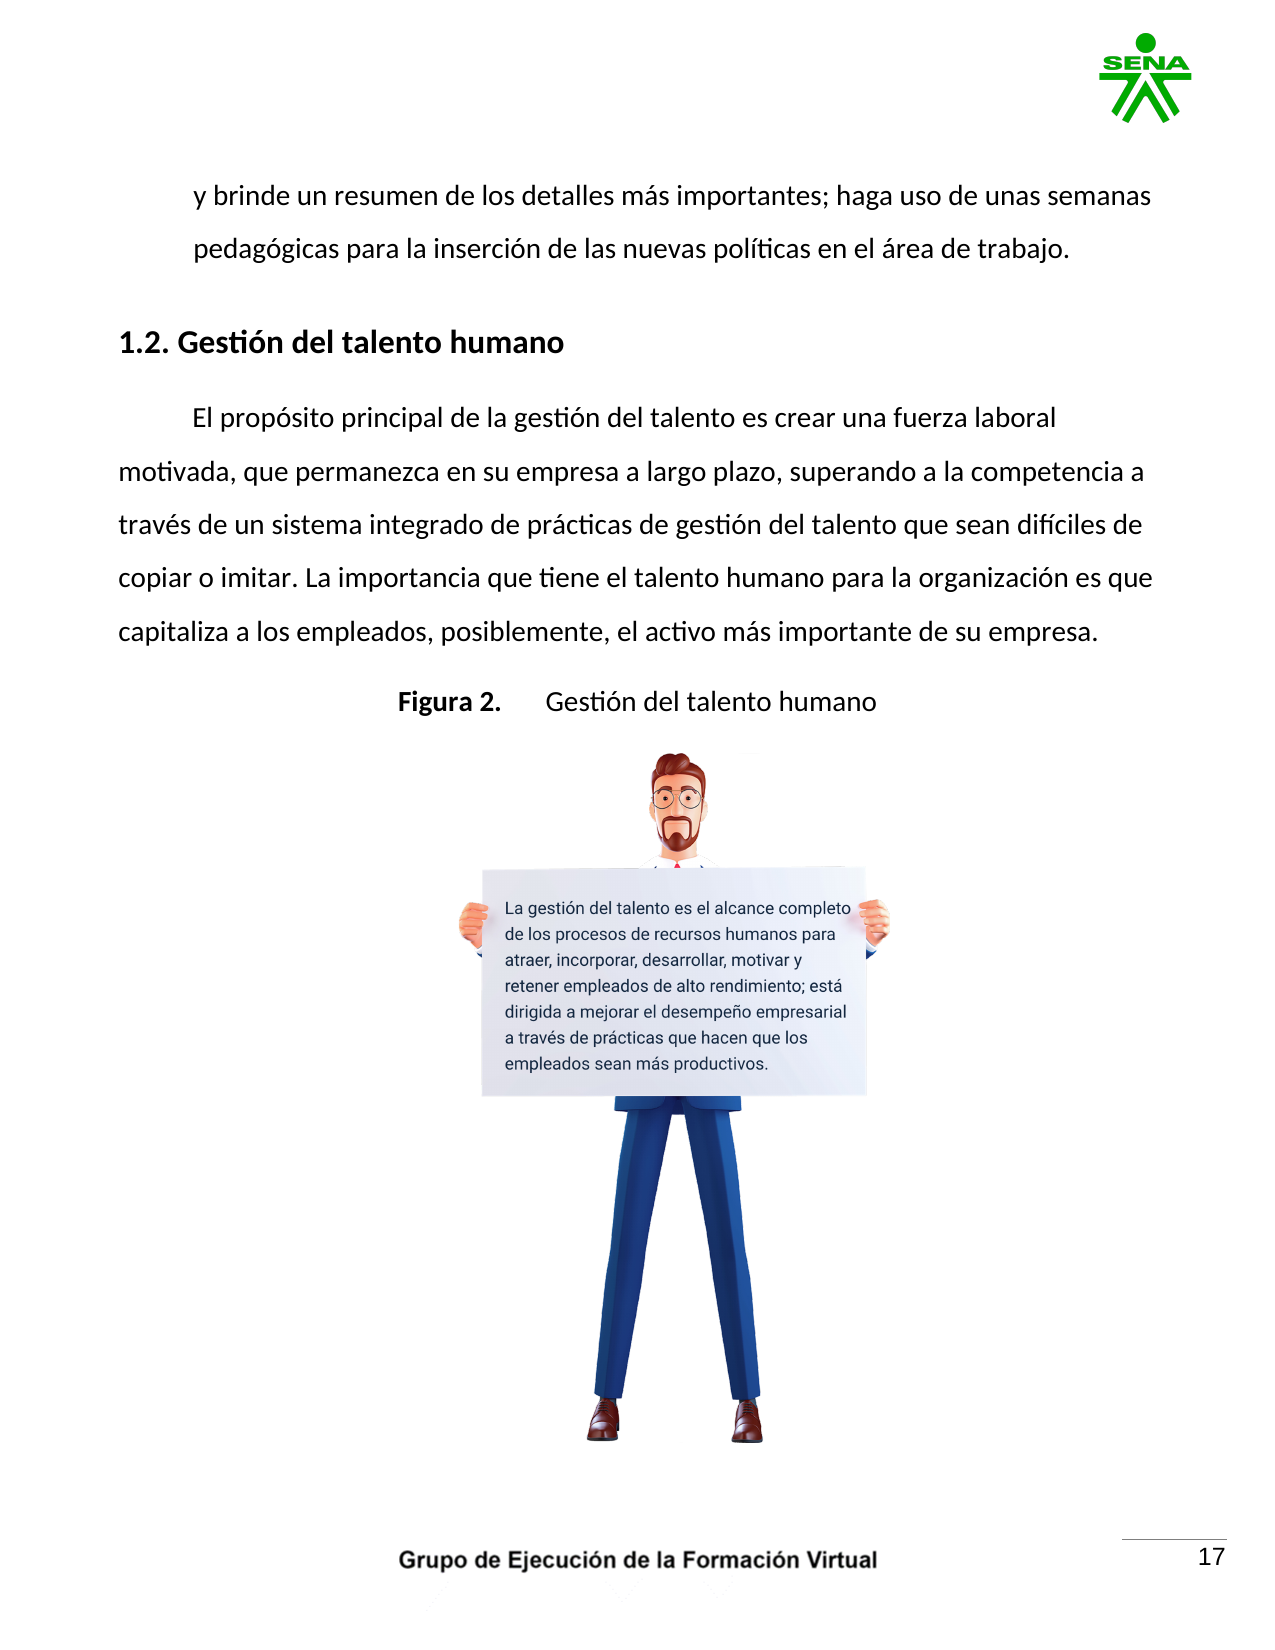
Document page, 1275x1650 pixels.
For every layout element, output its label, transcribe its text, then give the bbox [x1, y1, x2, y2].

picture [1099, 33, 1192, 123]
text El propósito principal de la gestión del talento es crear una fuerza laboral motivada, que permanezca en su empresa a largo plazo, superando a la competencia a través de un sistema integrado de prácticas de gestión del talento que sean difíciles de copiar o imitar. La importancia que tiene el talento humano para la organización es que capitaliza a los empleados, posiblemente, el activo más importante de su empresa. [118, 399, 1157, 649]
subtitle Gestión del talento humano [118, 322, 1157, 362]
text Gestión del talento humano [118, 683, 1157, 719]
picture [458, 753, 890, 1443]
picture [0, 1500, 1275, 1611]
